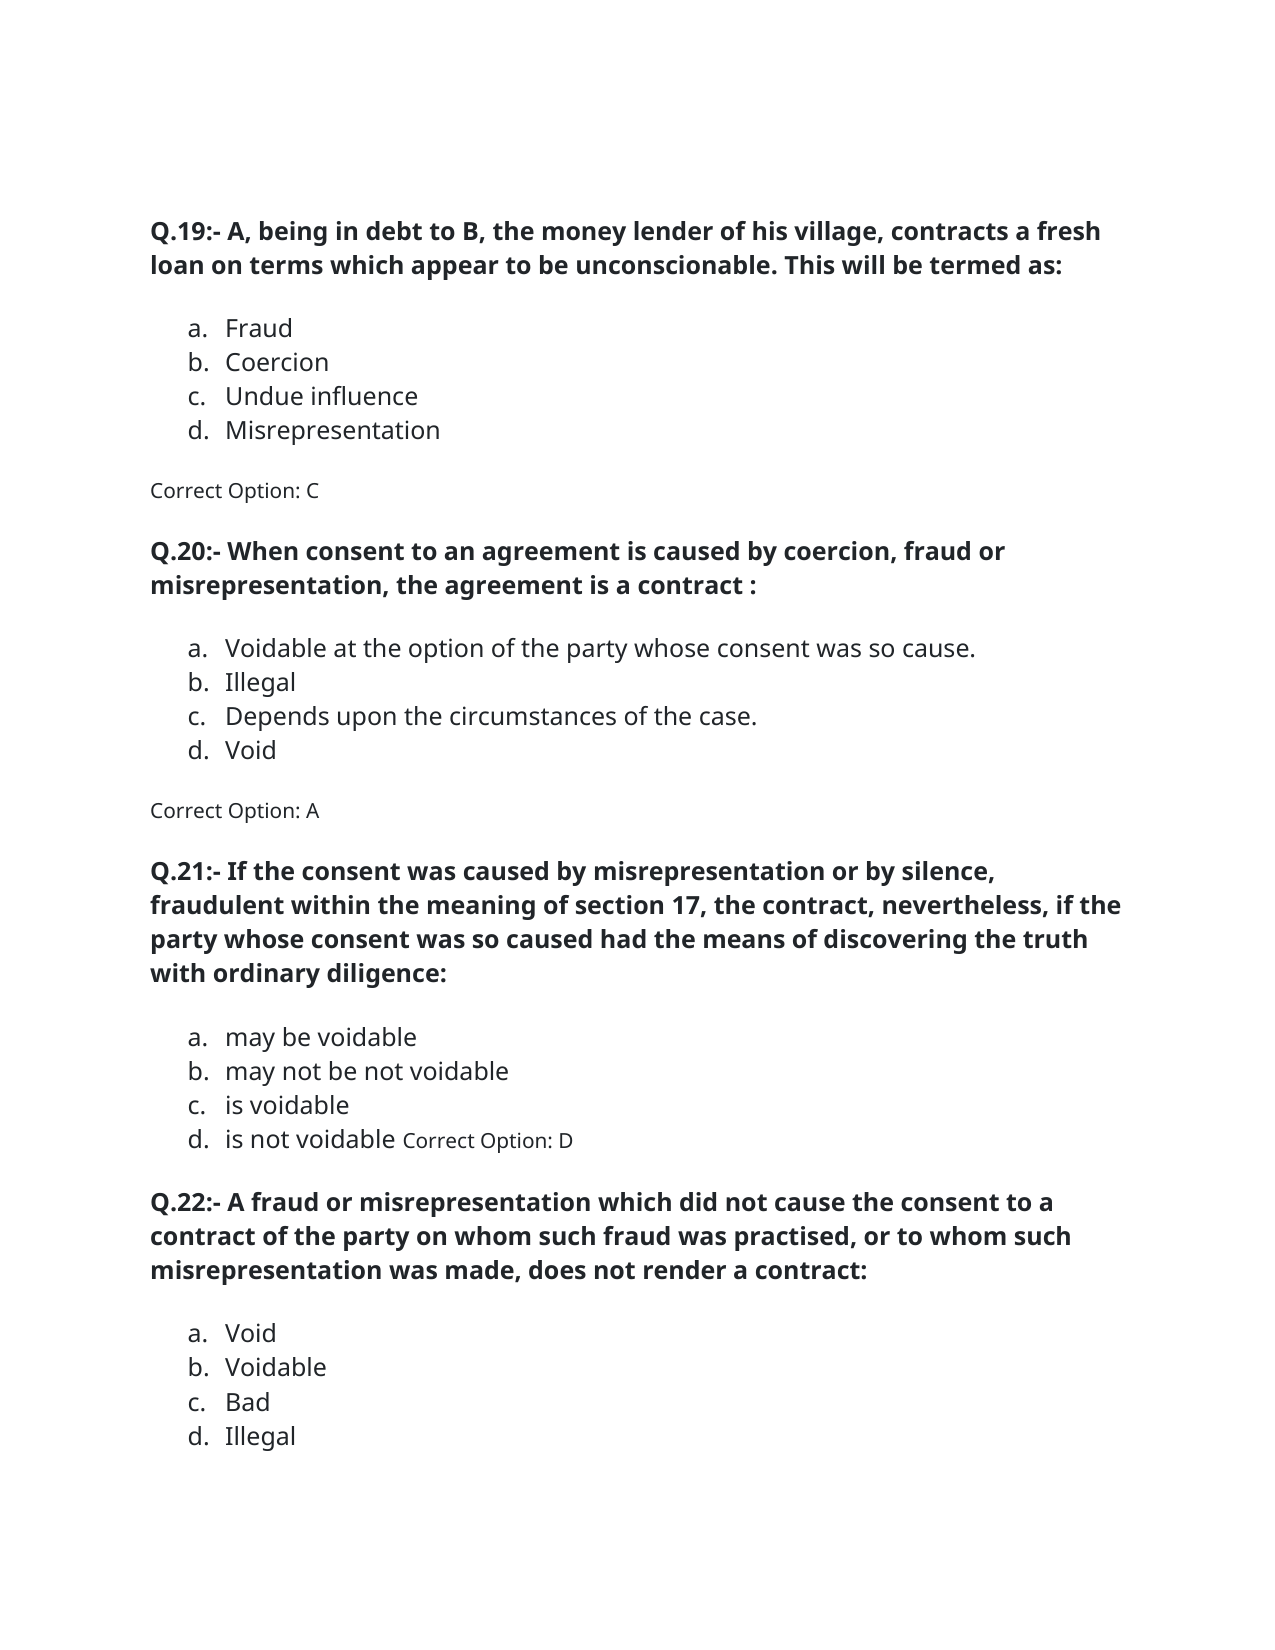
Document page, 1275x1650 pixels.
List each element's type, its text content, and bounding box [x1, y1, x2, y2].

list Coercion [187, 344, 1125, 379]
text Correct Option: C [150, 476, 1125, 504]
list Illegal [187, 1418, 1125, 1452]
list Fraud [187, 311, 1125, 344]
list Voidable [187, 1350, 1125, 1384]
text Q.20:- When consent to an agreement is caused by coercion, fraud or misrepresentation, the agreement is a contract : [150, 533, 1125, 602]
text Q.19:- A, being in debt to B, the money lender of his village, contracts a fresh loan on terms which appear to be unconscionable. This will be termed as: [150, 213, 1125, 281]
list Voidable at the option of the party whose consent was so cause. [187, 631, 1125, 665]
list Misrepresentation [187, 413, 1125, 447]
list Depends upon the circumstances of the case. [187, 699, 1125, 733]
list is voidable [187, 1087, 1125, 1121]
list Illegal [187, 665, 1125, 699]
list may not be not voidable [187, 1053, 1125, 1087]
list Void [187, 1316, 1125, 1350]
list Void [187, 733, 1125, 767]
text Q.22:- A fraud or misrepresentation which did not cause the consent to a contract of the party on whom such fraud was practised, or to whom such misrepresentation was made, does not render a contract: [150, 1185, 1125, 1287]
list Bad [187, 1384, 1125, 1418]
list Undue influence [187, 379, 1125, 413]
list may be voidable [187, 1019, 1125, 1053]
text Q.21:- If the consent was caused by misrepresentation or by silence, fraudulent within the meaning of section 17, the contract, nevertheless, if the party whose consent was so caused had the means of discovering the truth with ordinary diligence: [150, 854, 1125, 990]
list is not voidable Correct Option: D [187, 1121, 1125, 1156]
text Correct Option: A [150, 796, 1125, 825]
